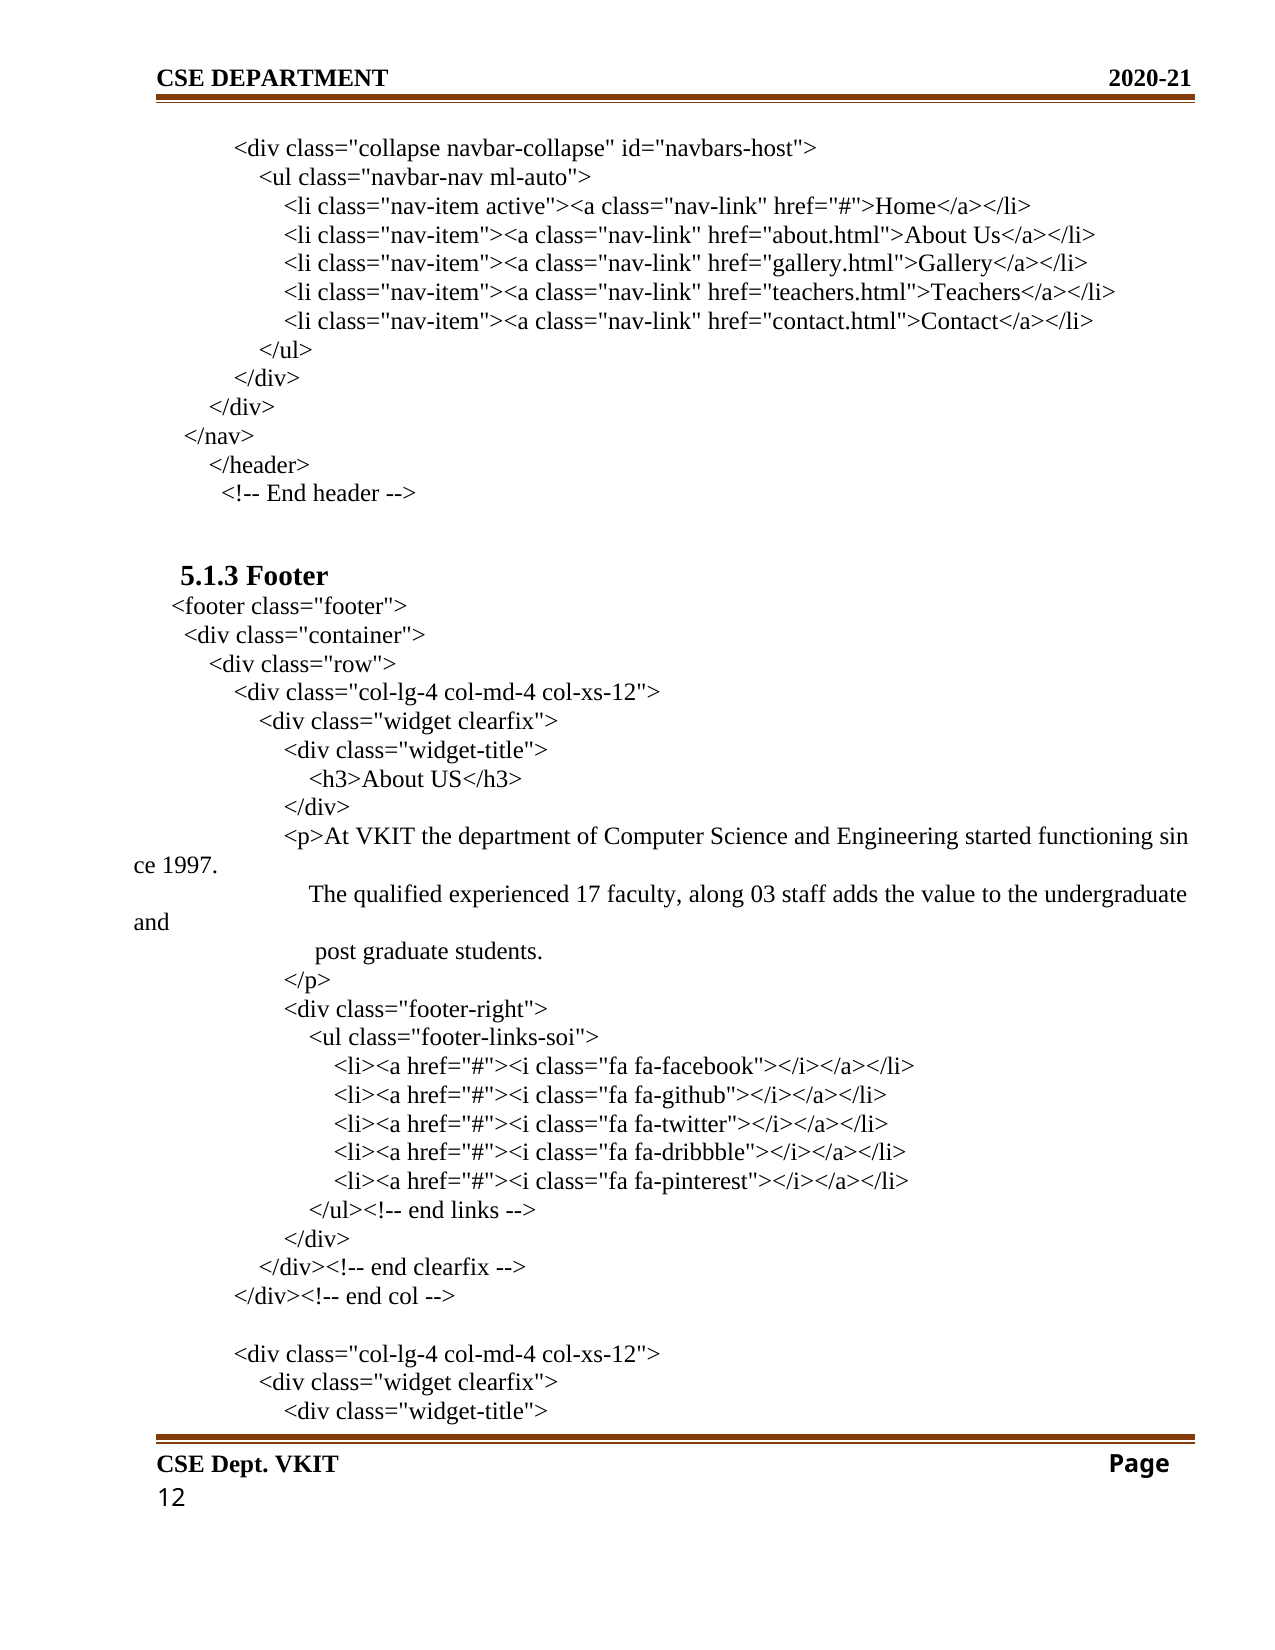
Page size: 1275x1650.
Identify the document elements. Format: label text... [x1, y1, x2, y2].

text <footer class="footer"> [133, 591, 1196, 620]
text </div><!-- end col --> [133, 1281, 1196, 1310]
text <ul class="navbar-nav ml-auto"> [133, 162, 1196, 191]
text </div> [133, 363, 1196, 392]
text <div class="container"> [133, 620, 1196, 649]
text <div class="col-lg-4 col-md-4 col-xs-12"> [133, 677, 1196, 706]
text </p> [133, 965, 1196, 994]
text <li><a href="#"><i class="fa fa-github"></i></a></li> [133, 1080, 1196, 1109]
text </ul> [133, 335, 1196, 363]
text <div class="widget clearfix"> [133, 706, 1196, 735]
text <div class="widget-title"> [133, 735, 1196, 764]
text The qualified experienced 17 faculty, along 03 staff adds the value to the undergraduate and [133, 879, 1196, 936]
text <li class="nav-item"><a class="nav-link" href="gallery.html">Gallery</a></li> [133, 248, 1196, 277]
text <h3>About US</h3> [133, 764, 1196, 792]
text </nav> [133, 421, 1196, 450]
text <li class="nav-item"><a class="nav-link" href="contact.html">Contact</a></li> [133, 306, 1196, 335]
text <li class="nav-item"><a class="nav-link" href="about.html">About Us</a></li> [133, 220, 1196, 248]
text <!-- End header --> [133, 478, 1196, 507]
text post graduate students. [133, 936, 1196, 965]
text <div class="widget clearfix"> [133, 1367, 1196, 1396]
text <li class="nav-item active"><a class="nav-link" href="#">Home</a></li> [133, 191, 1196, 220]
text <div class="widget-title"> [133, 1396, 1196, 1425]
text </header> [133, 450, 1196, 478]
text <p>At VKIT the department of Computer Science and Engineering started functioning since 1997. [133, 821, 1196, 879]
text <div class="col-lg-4 col-md-4 col-xs-12"> [133, 1339, 1196, 1367]
text <div class="row"> [133, 649, 1196, 677]
text </div> [133, 792, 1196, 821]
text <li><a href="#"><i class="fa fa-dribbble"></i></a></li> [133, 1137, 1196, 1166]
text <li><a href="#"><i class="fa fa-facebook"></i></a></li> [133, 1051, 1196, 1080]
text <li><a href="#"><i class="fa fa-pinterest"></i></a></li> [133, 1166, 1196, 1195]
text <li><a href="#"><i class="fa fa-twitter"></i></a></li> [133, 1109, 1196, 1137]
text 5.1.3 Footer [133, 558, 1196, 591]
text </div><!-- end clearfix --> [133, 1252, 1196, 1281]
text <ul class="footer-links-soi"> [133, 1022, 1196, 1051]
text <div class="collapse navbar-collapse" id="navbars-host"> [133, 133, 1196, 162]
text </ul><!-- end links --> [133, 1195, 1196, 1224]
text <li class="nav-item"><a class="nav-link" href="teachers.html">Teachers</a></li> [133, 277, 1196, 306]
text </div> [133, 1224, 1196, 1252]
text </div> [133, 392, 1196, 421]
text <div class="footer-right"> [133, 994, 1196, 1022]
